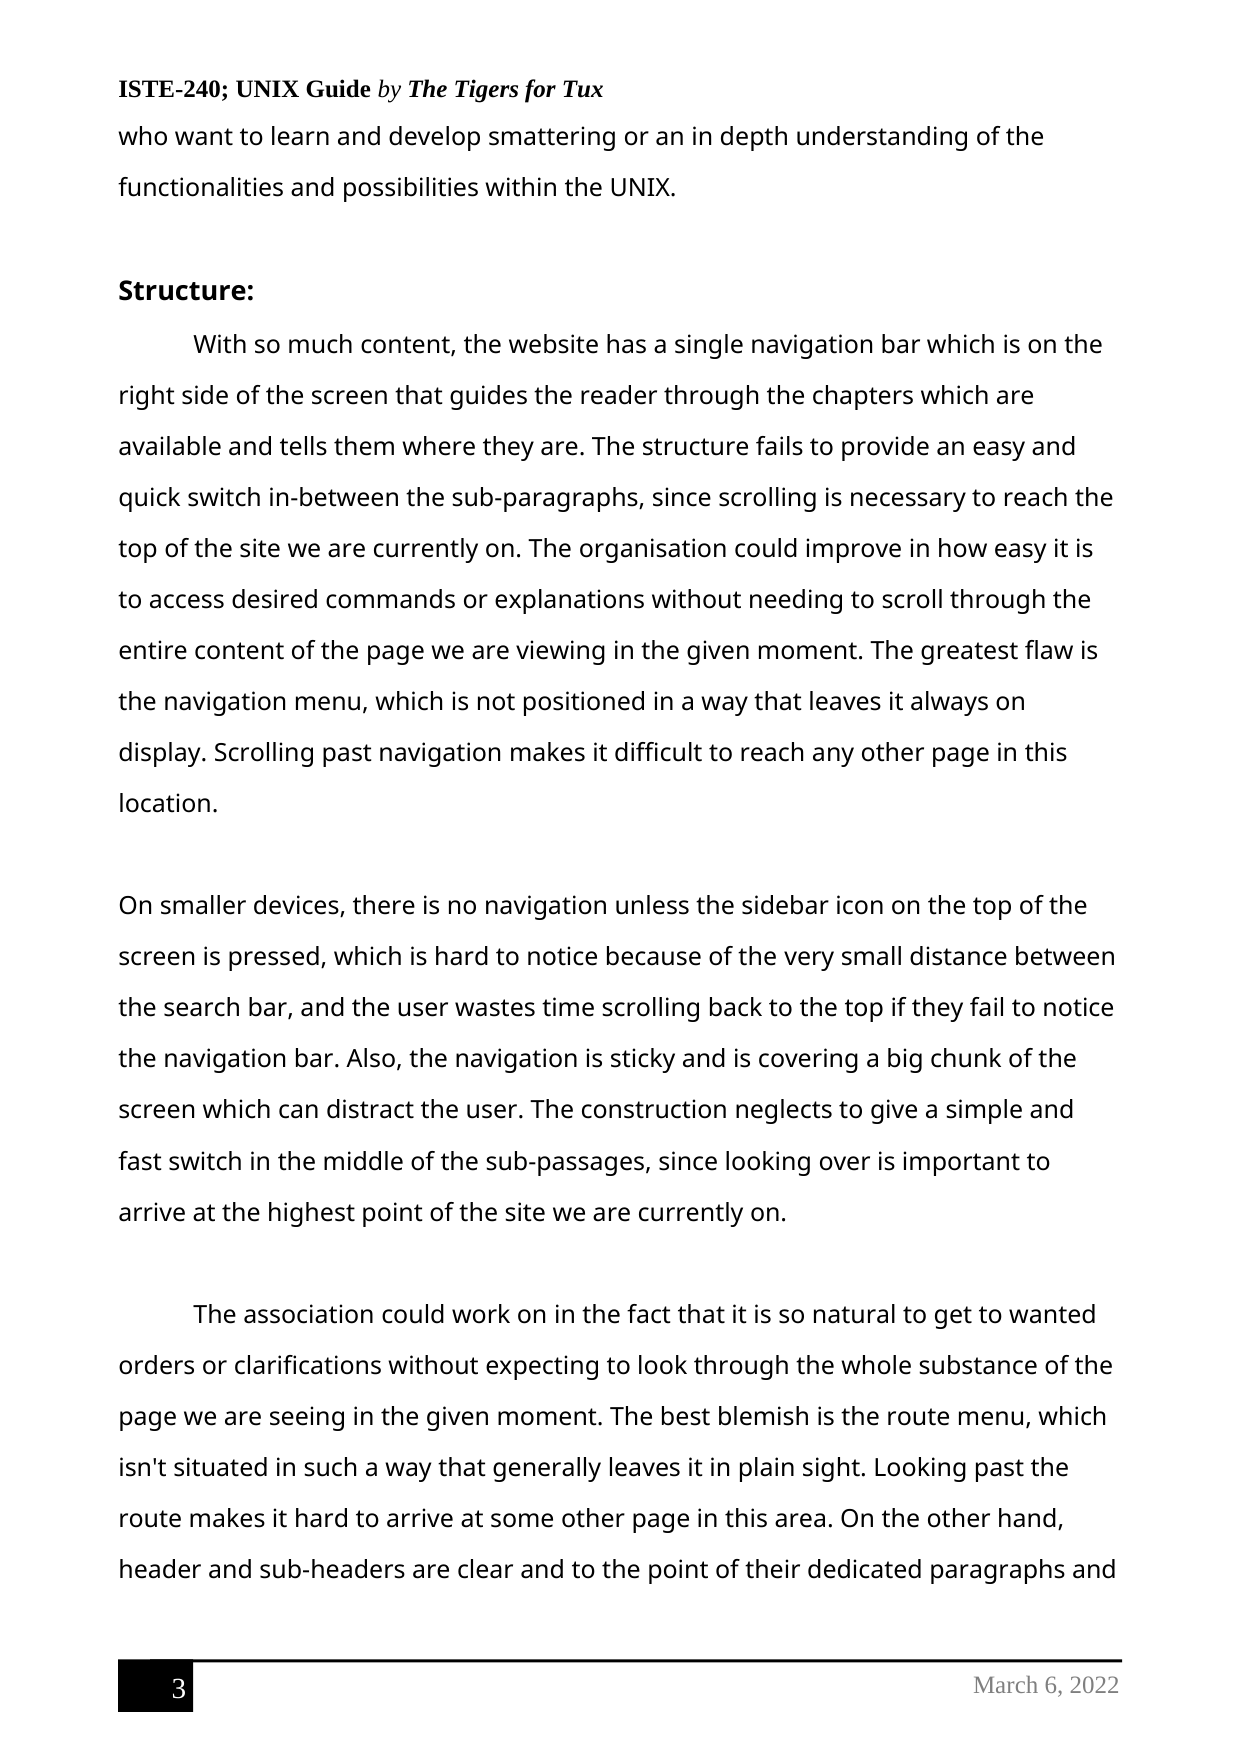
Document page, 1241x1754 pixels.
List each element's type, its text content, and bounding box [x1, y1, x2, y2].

text With so much content, the website has a single navigation bar which is on the right side of the screen that guides the reader through the chapters which are available and tells them where they are. The structure fails to provide an easy and quick switch in-between the sub-paragraphs, since scrolling is necessary to reach the top of the site we are currently on. The organisation could improve in how easy it is to access desired commands or explanations without needing to scroll through the entire content of the page we are viewing in the given moment. The greatest flaw is the navigation menu, which is not positioned in a way that leaves it always on display. Scrolling past navigation makes it difficult to reach any other page in this location. [118, 327, 1122, 820]
text Structure: [118, 271, 1122, 308]
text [118, 1296, 1122, 1586]
text On smaller devices, there is no navigation unless the sidebar icon on the top of the screen is pressed, which is hard to notice because of the very small distance between the search bar, and the user wastes time scrolling back to the top if they fail to notice the navigation bar. Also, the navigation is sticky and is covering a big chunk of the screen which can distract the user. The construction neglects to give a simple and fast switch in the middle of the sub-passages, since looking over is important to arrive at the highest point of the site we are currently on. [118, 888, 1122, 1228]
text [118, 118, 1122, 203]
